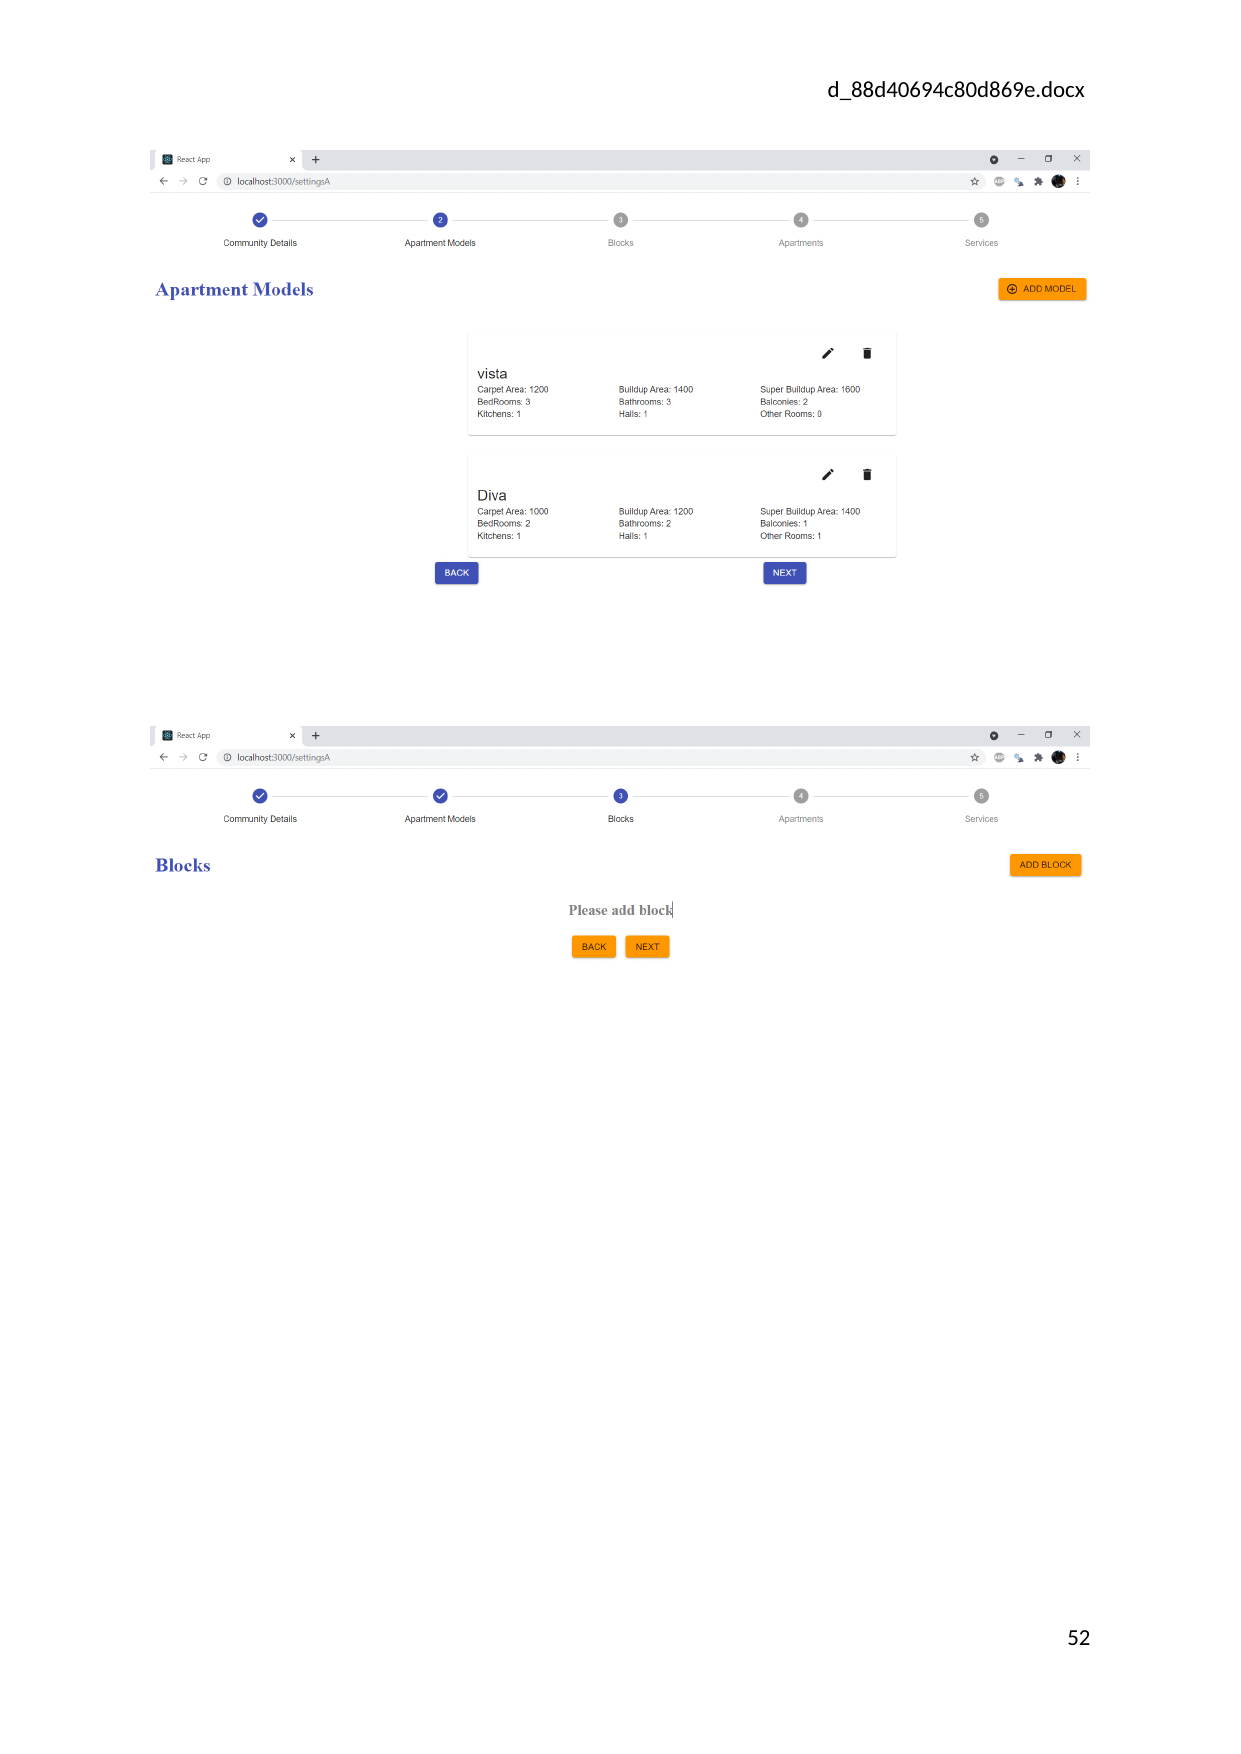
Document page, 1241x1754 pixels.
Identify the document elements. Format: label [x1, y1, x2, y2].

picture [150, 726, 1091, 1237]
picture [150, 150, 1091, 661]
